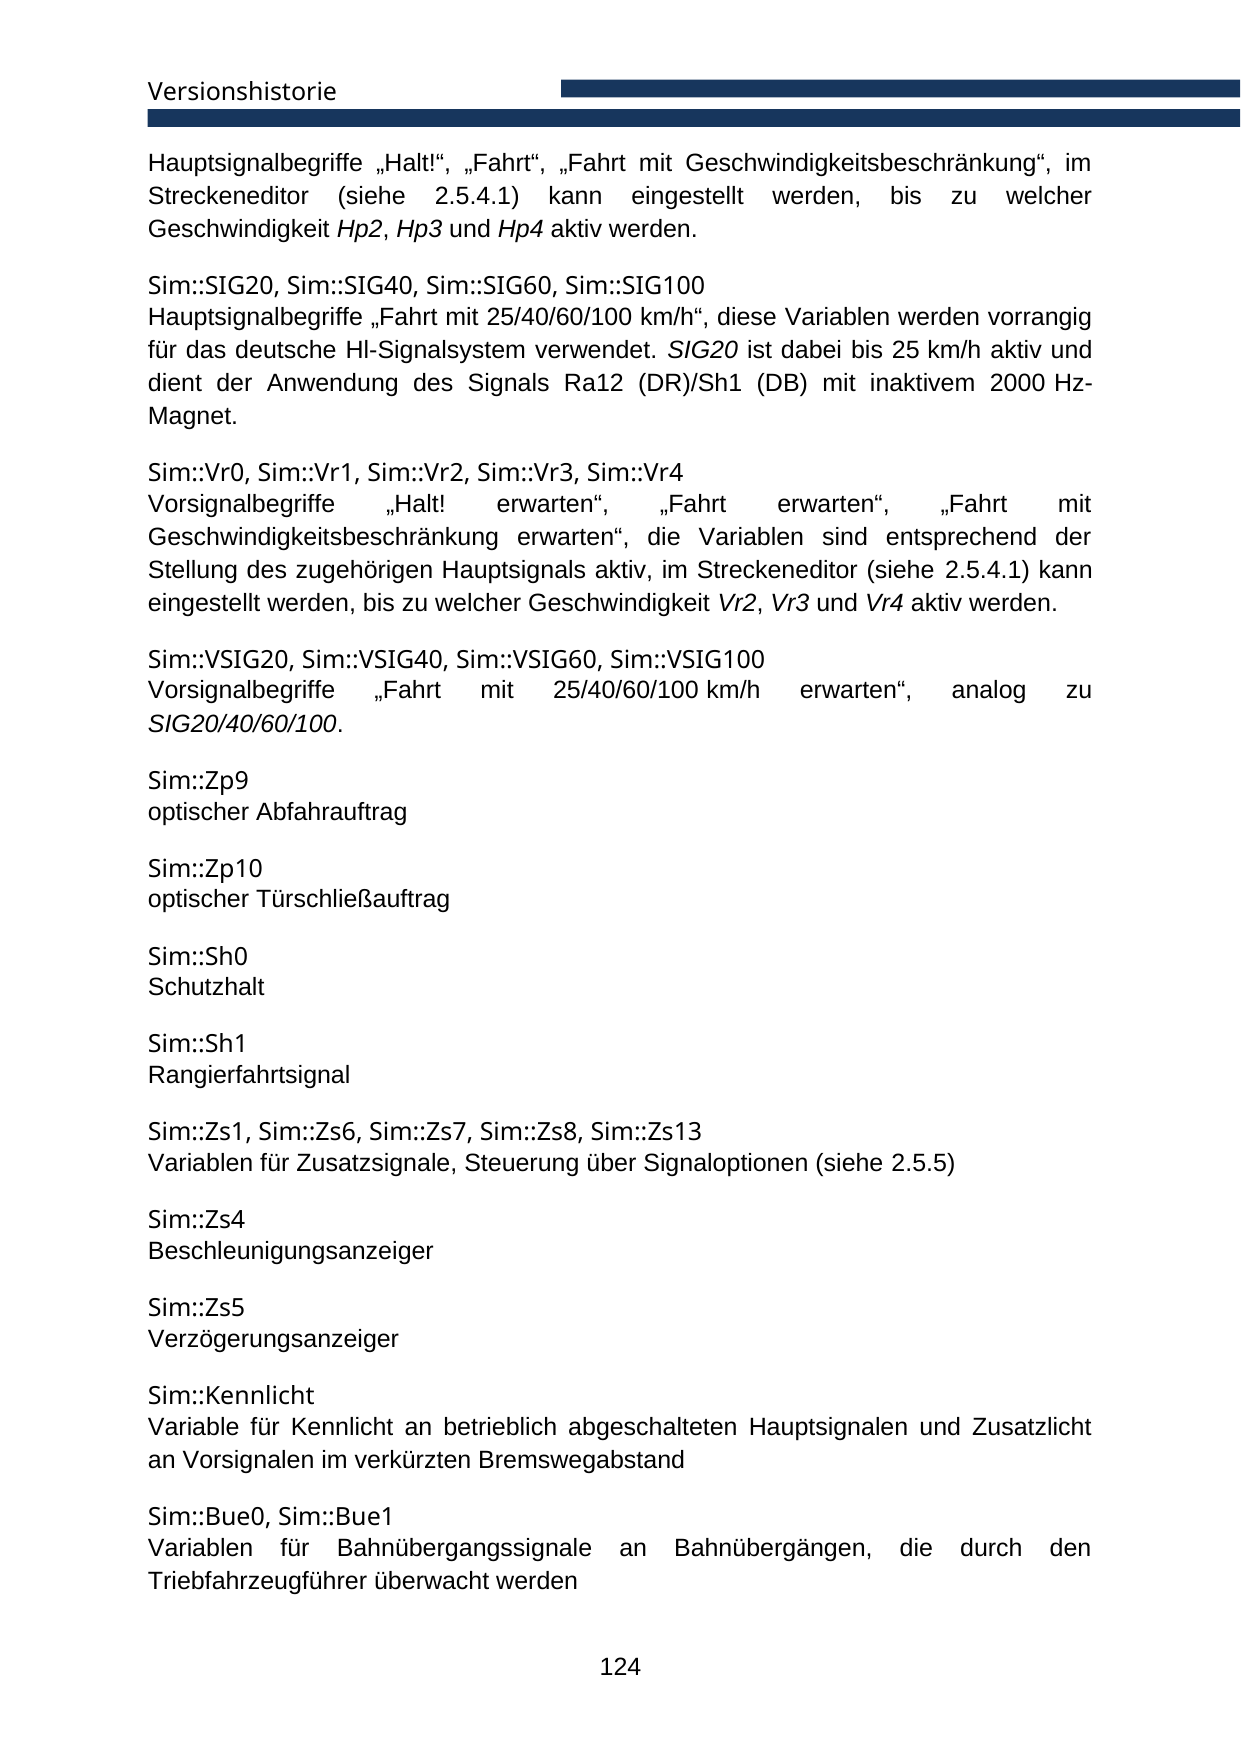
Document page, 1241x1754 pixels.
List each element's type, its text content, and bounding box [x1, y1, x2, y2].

text Sim::Zp9 [148, 762, 1093, 796]
text Schutzhalt [148, 972, 1093, 1001]
text Variablen für Zusatzsignale, Steuerung über Signaloptionen (siehe 2.5.5) [148, 1148, 1093, 1177]
text optischer Abfahrauftrag [148, 796, 1093, 825]
text Sim::Zp10 [148, 850, 1093, 884]
text Sim::Sh1 [148, 1026, 1093, 1060]
text Variablen für Bahnübergangssignale an Bahnübergängen, die durch den Triebfahrzeugführer überwacht werden [148, 1533, 1093, 1594]
text Sim::Zs5 [148, 1290, 1093, 1324]
text optischer Türschließauftrag [148, 884, 1093, 913]
text Sim::Bue0, Sim::Bue1 [148, 1499, 1093, 1533]
text Vorsignalbegriffe „Fahrt mit 25/40/60/100 km/h erwarten“, analog zu SIG20/40/60/100. [148, 676, 1093, 737]
text Sim::Zs4 [148, 1202, 1093, 1236]
text Sim::Kennlicht [148, 1378, 1093, 1412]
text Beschleunigungsanzeiger [148, 1236, 1093, 1265]
text Sim::Vr0, Sim::Vr1, Sim::Vr2, Sim::Vr3, Sim::Vr4 [148, 454, 1093, 488]
text Rangierfahrtsignal [148, 1060, 1093, 1089]
text Variable für Kennlicht an betrieblich abgeschalteten Hauptsignalen und Zusatzlicht an Vorsignalen im verkürzten Bremswegabstand [148, 1412, 1093, 1474]
text Hauptsignalbegriffe „Fahrt mit 25/40/60/100 km/h“, diese Variablen werden vorrangig für das deutsche Hl-Signalsystem verwendet. SIG20 ist dabei bis 25 km/h aktiv und dient der Anwendung des Signals Ra12 (DR)/Sh1 (DB) mit inaktivem 2000 Hz-Magnet. [148, 302, 1093, 429]
text Vorsignalbegriffe „Halt! erwarten“, „Fahrt erwarten“, „Fahrt mit Geschwindigkeitsbeschränkung erwarten“, die Variablen sind entsprechend der Stellung des zugehörigen Hauptsignals aktiv, im Streckeneditor (siehe 2.5.4.1) kann eingestellt werden, bis zu welcher Geschwindigkeit Vr2, Vr3 und Vr4 aktiv werden. [148, 488, 1093, 616]
text Sim::VSIG20, Sim::VSIG40, Sim::VSIG60, Sim::VSIG100 [148, 641, 1093, 676]
text Sim::SIG20, Sim::SIG40, Sim::SIG60, Sim::SIG100 [148, 267, 1093, 302]
text Verzögerungsanzeiger [148, 1324, 1093, 1353]
text Hauptsignalbegriffe „Halt!“, „Fahrt“, „Fahrt mit Geschwindigkeitsbeschränkung“, im Streckeneditor (siehe 2.5.4.1) kann eingestellt werden, bis zu welcher Geschwindigkeit Hp2, Hp3 und Hp4 aktiv werden. [148, 148, 1093, 242]
text Sim::Sh0 [148, 938, 1093, 972]
text Sim::Zs1, Sim::Zs6, Sim::Zs7, Sim::Zs8, Sim::Zs13 [148, 1114, 1093, 1148]
